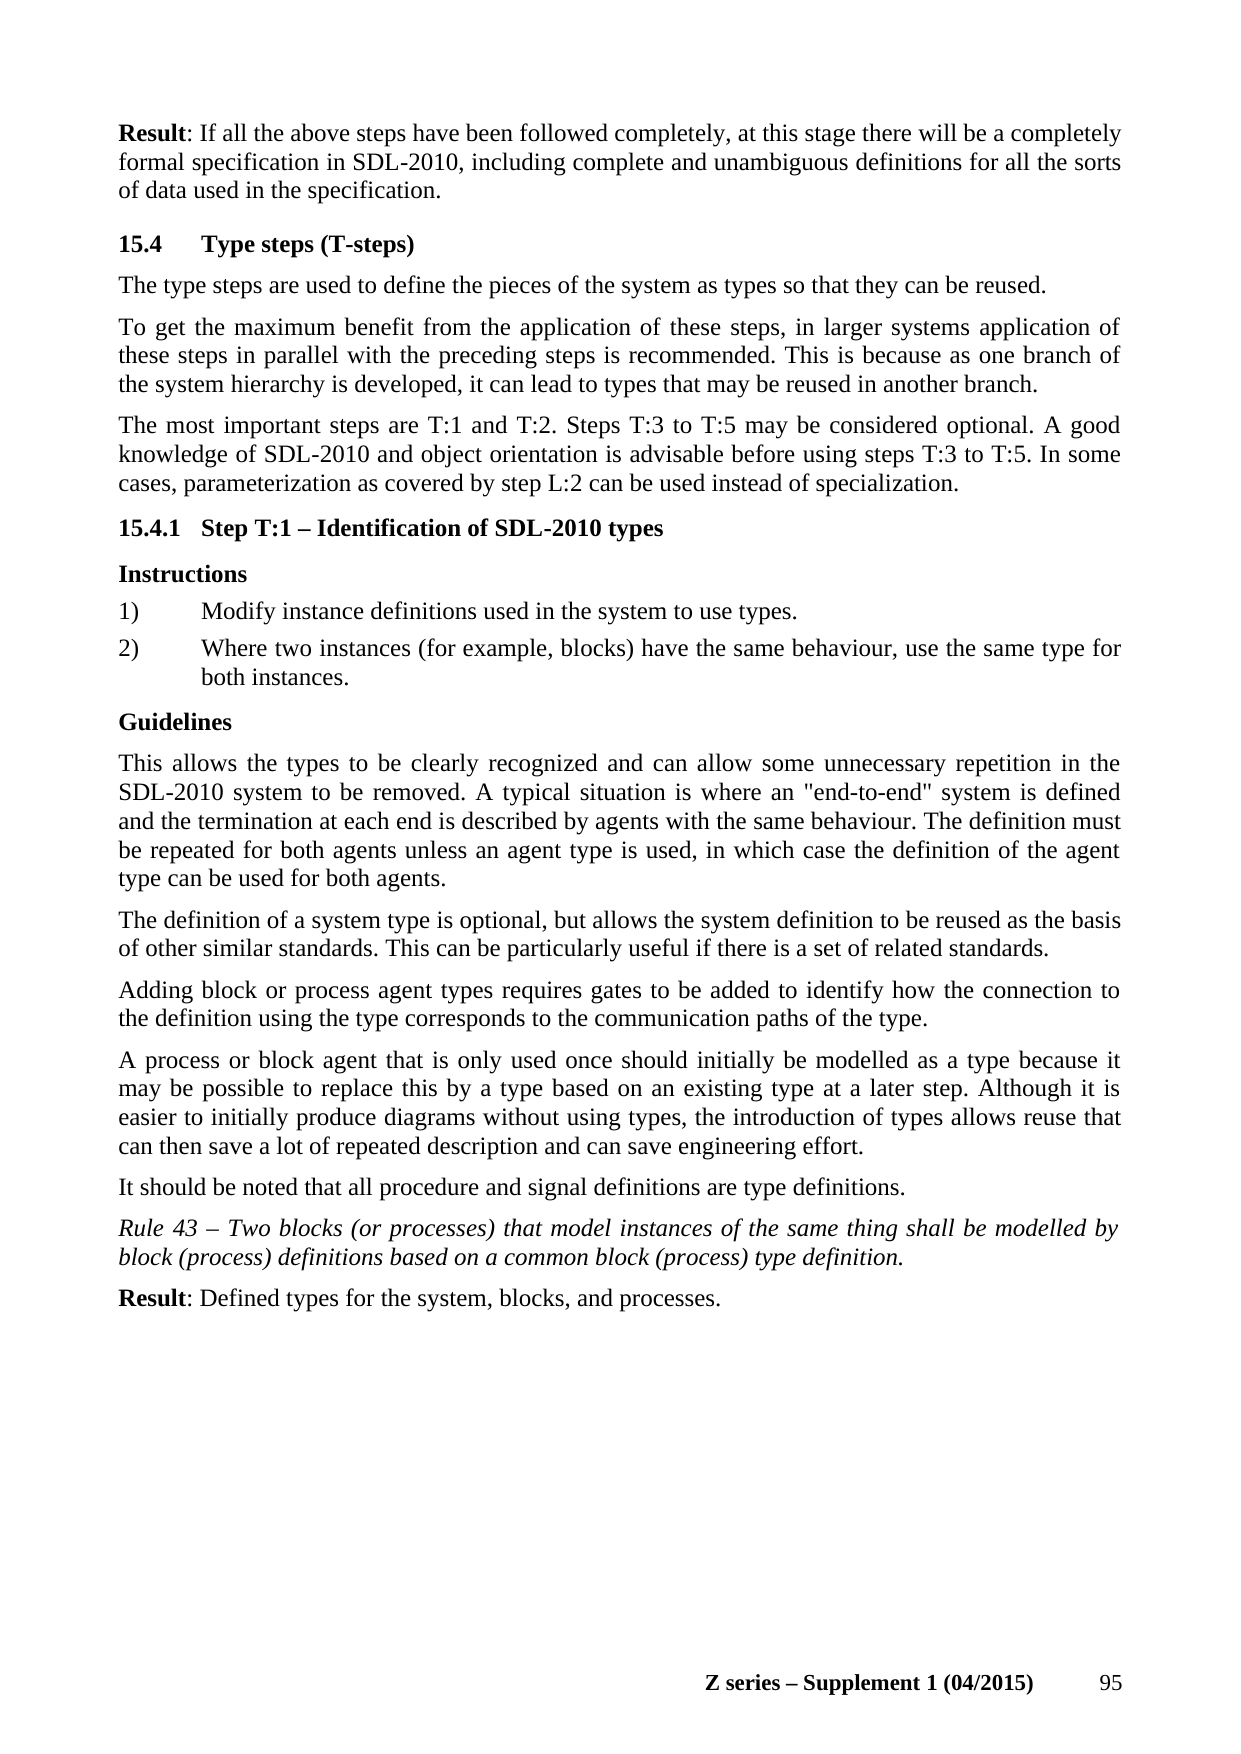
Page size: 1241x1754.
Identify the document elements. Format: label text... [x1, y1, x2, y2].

text 2) Where two instances (for example, blocks) have the same behaviour, use the same type for both instances. [118, 633, 1122, 691]
text The most important steps are T:1 and T:2. Steps T:3 to T:5 may be considered optional. A good knowledge of SDL-2010 and object orientation is advisable before using steps T:3 to T:5. In some cases, parameterization as covered by step L:2 can be used instead of specialization. [118, 411, 1122, 497]
text The type steps are used to define the pieces of the system as types so that they can be reused. [118, 271, 1122, 299]
text Result: If all the above steps have been followed completely, at this stage there will be a completely formal specification in SDL-2010, including complete and unambiguous definitions for all the sorts of data used in the specification. [118, 118, 1122, 204]
text Adding block or process agent types requires gates to be added to identify how the connection to the definition using the type corresponds to the communication paths of the type. [118, 975, 1122, 1032]
subtitle 15.4 Type steps (T-steps) [118, 229, 1122, 258]
subtitle 15.4.1 Step T:1 – Identification of SDL-2010 types [118, 513, 1122, 542]
subtitle Instructions [118, 559, 1122, 588]
text A process or block agent that is only used once should initially be modelled as a type because it may be possible to replace this by a type based on an existing type at a later step. Although it is easier to initially produce diagrams without using types, the introduction of types allows reuse that can then save a lot of repeated description and can save engineering effort. [118, 1045, 1122, 1160]
text To get the maximum benefit from the application of these steps, in larger systems application of these steps in parallel with the preceding steps is recommended. This is because as one branch of the system hierarchy is developed, it can lead to types that may be reused in another branch. [118, 312, 1122, 398]
text It should be noted that all procedure and signal definitions are type definitions. [118, 1172, 1122, 1201]
text Result: Defined types for the system, blocks, and processes. [118, 1283, 1122, 1312]
text This allows the types to be clearly recognized and can allow some unnecessary repetition in the SDL-2010 system to be removed. A typical situation is where an "end-to-end" system is defined and the termination at each end is described by agents with the same behaviour. The definition must be repeated for both agents unless an agent type is used, in which case the definition of the agent type can be used for both agents. [118, 748, 1122, 892]
subtitle Guidelines [118, 707, 1122, 736]
text Rule 43 – Two blocks (or processes) that model instances of the same thing shall be modelled by block (process) definitions based on a common block (process) type definition. [118, 1213, 1122, 1271]
text 1) Modify instance definitions used in the system to use types. [118, 596, 1122, 625]
text The definition of a system type is optional, but allows the system definition to be reused as the basis of other similar standards. This can be particularly useful if there is a set of related standards. [118, 905, 1122, 962]
